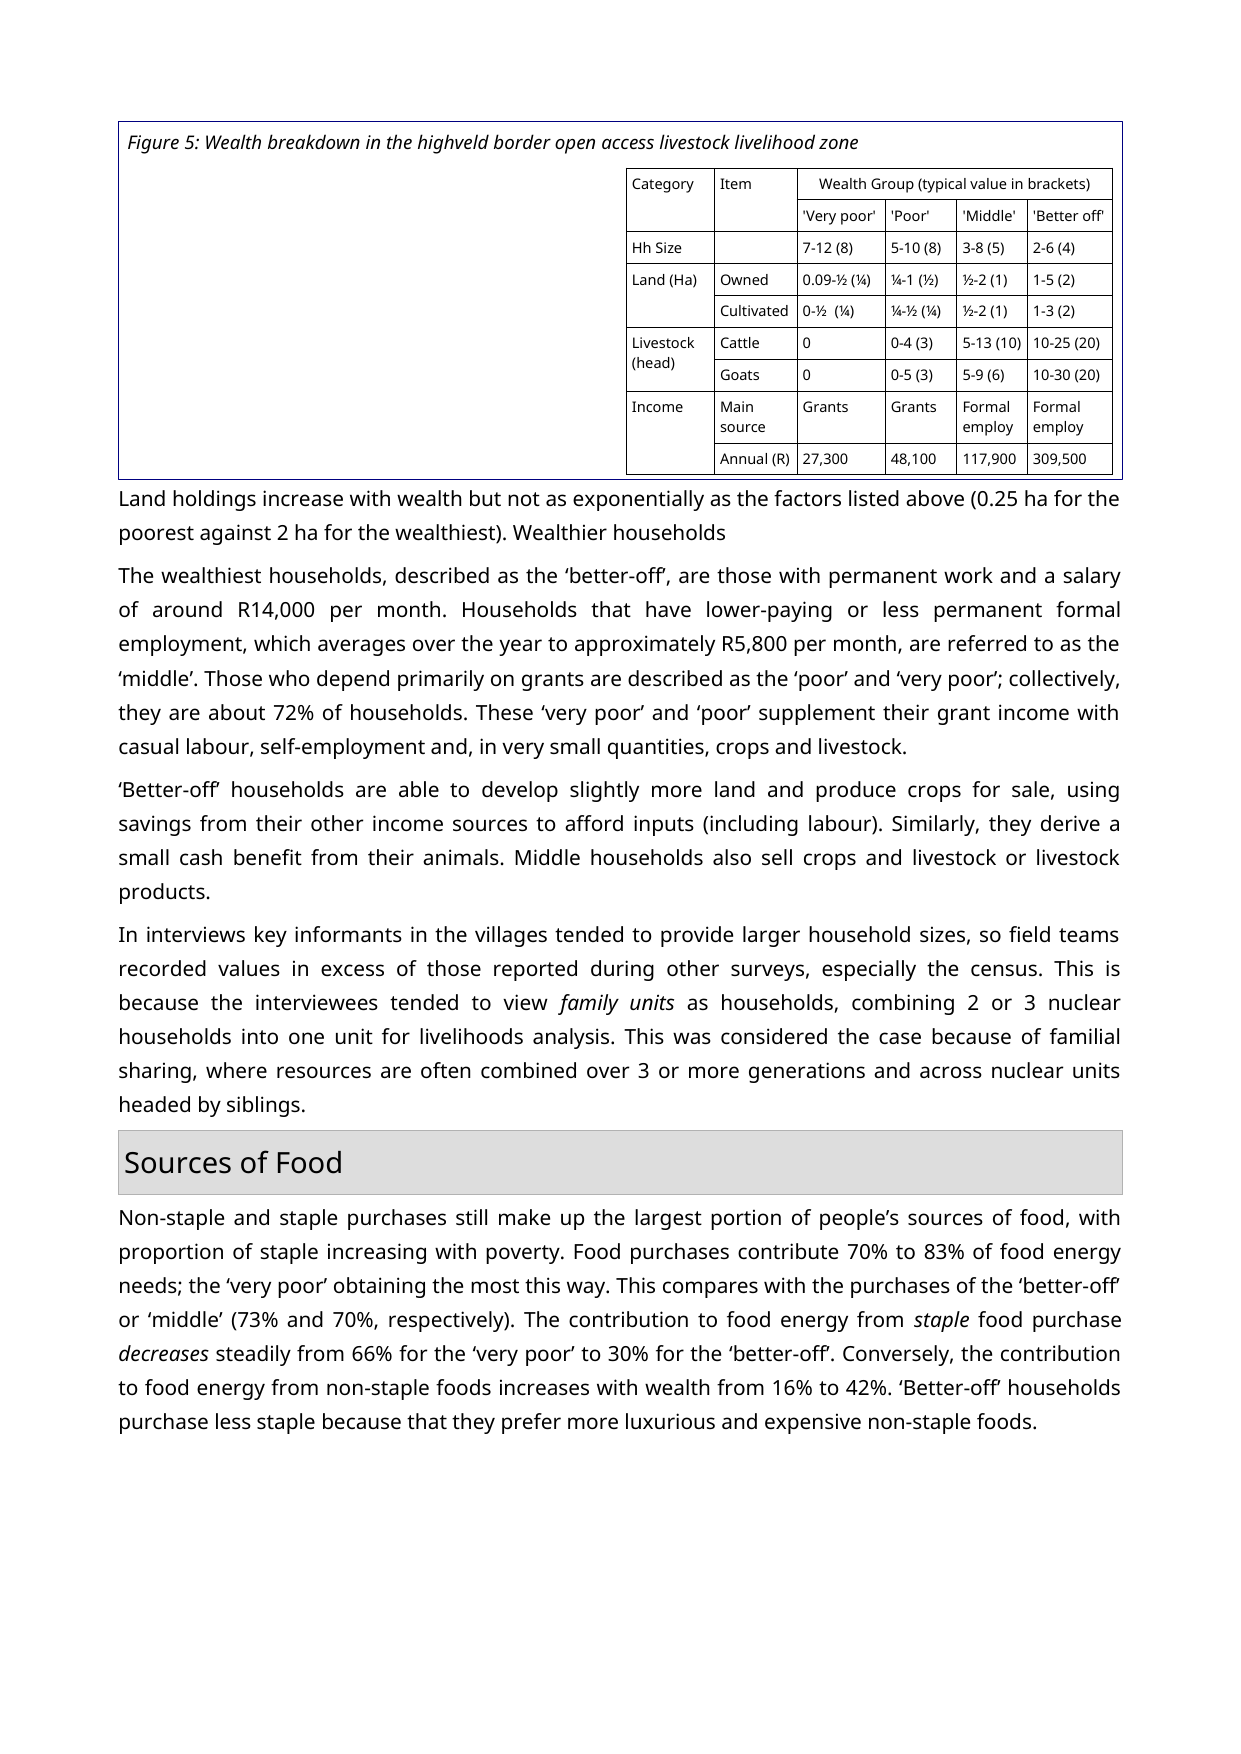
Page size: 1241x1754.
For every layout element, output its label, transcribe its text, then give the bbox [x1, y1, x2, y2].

text The wealthiest households, described as the ‘better-off’, are those with permanent work and a salary of around R14,000 per month. Households that have lower-paying or less permanent formal employment, which averages over the year to approximately R5,800 per month, are referred to as the ‘middle’. Those who depend primarily on grants are described as the ‘poor’ and ‘very poor’; collectively, they are about 72% of households. These ‘very poor’ and ‘poor’ supplement their grant income with casual labour, self-employment and, in very small quantities, crops and livestock. [118, 561, 1122, 760]
text In interviews key informants in the villages tended to provide larger household sizes, so field teams recorded values in excess of those reported during other surveys, especially the census. This is because the interviewees tended to view family units as households, combining 2 or 3 nuclear households into one unit for livelihoods analysis. This was considered the case because of familial sharing, where resources are often combined over 3 or more generations and across nuclear units headed by siblings. [118, 920, 1122, 1118]
table_header Sources of Food [119, 1131, 1122, 1194]
text Land holdings increase with wealth but not as exponentially as the factors listed above (0.25 ha for the poorest against 2 ha for the wealthiest). Wealthier households [119, 122, 1122, 479]
text Land holdings increase with wealth but not as exponentially as the factors listed above (0.25 ha for the poorest against 2 ha for the wealthiest). Wealthier households [118, 480, 1122, 547]
text ‘Better-off’ households are able to develop slightly more land and produce crops for sale, using savings from their other income sources to afford inputs (including labour). Similarly, they derive a small cash benefit from their animals. Middle households also sell crops and livestock or livestock products. [118, 775, 1122, 905]
text Non-staple and staple purchases still make up the largest portion of people’s sources of food, with proportion of staple increasing with poverty. Food purchases contribute 70% to 83% of food energy needs; the ‘very poor’ obtaining the most this way. This compares with the purchases of the ‘better-off’ or ‘middle’ (73% and 70%, respectively). The contribution to food energy from staple food purchase decreases steadily from 66% for the ‘very poor’ to 30% for the ‘better-off’. Conversely, the contribution to food energy from non-staple foods increases with wealth from 16% to 42%. ‘Better-off’ households purchase less staple because that they prefer more luxurious and expensive non-staple foods. [118, 1203, 1122, 1436]
